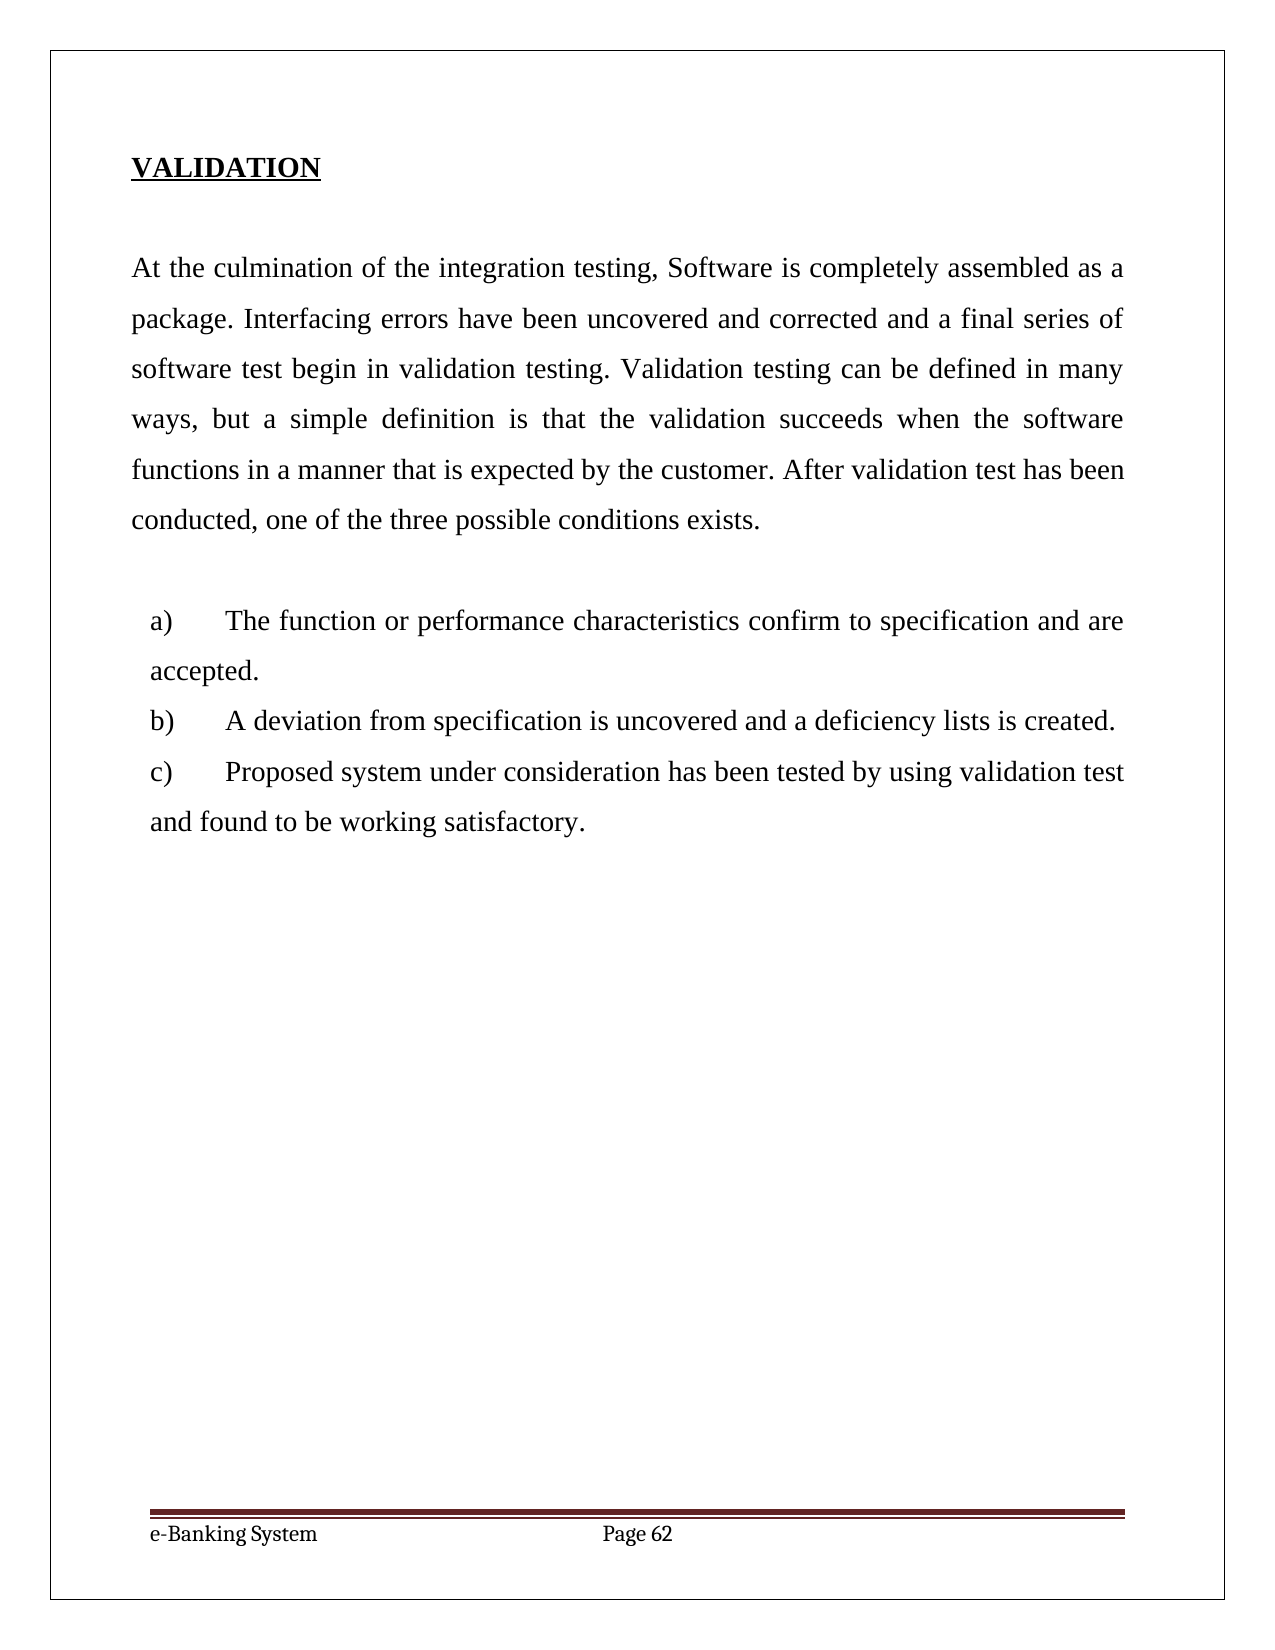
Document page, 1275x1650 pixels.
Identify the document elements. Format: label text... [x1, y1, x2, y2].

text a) The function or performance characteristics confirm to specification and are accepted. [150, 603, 1125, 687]
text Validation [131, 150, 1125, 183]
text At the culmination of the integration testing, Software is completely assembled as a package. Interfacing errors have been uncovered and corrected and a final series of software test begin in validation testing. Validation testing can be defined in many ways, but a simple definition is that the validation succeeds when the software functions in a manner that is expected by the customer. After validation test has been conducted, one of the three possible conditions exists. [131, 251, 1125, 536]
text b) A deviation from specification is uncovered and a deficiency lists is created. [150, 703, 1125, 737]
text c) Proposed system under consideration has been tested by using validation test and found to be working satisfactory. [150, 754, 1125, 838]
